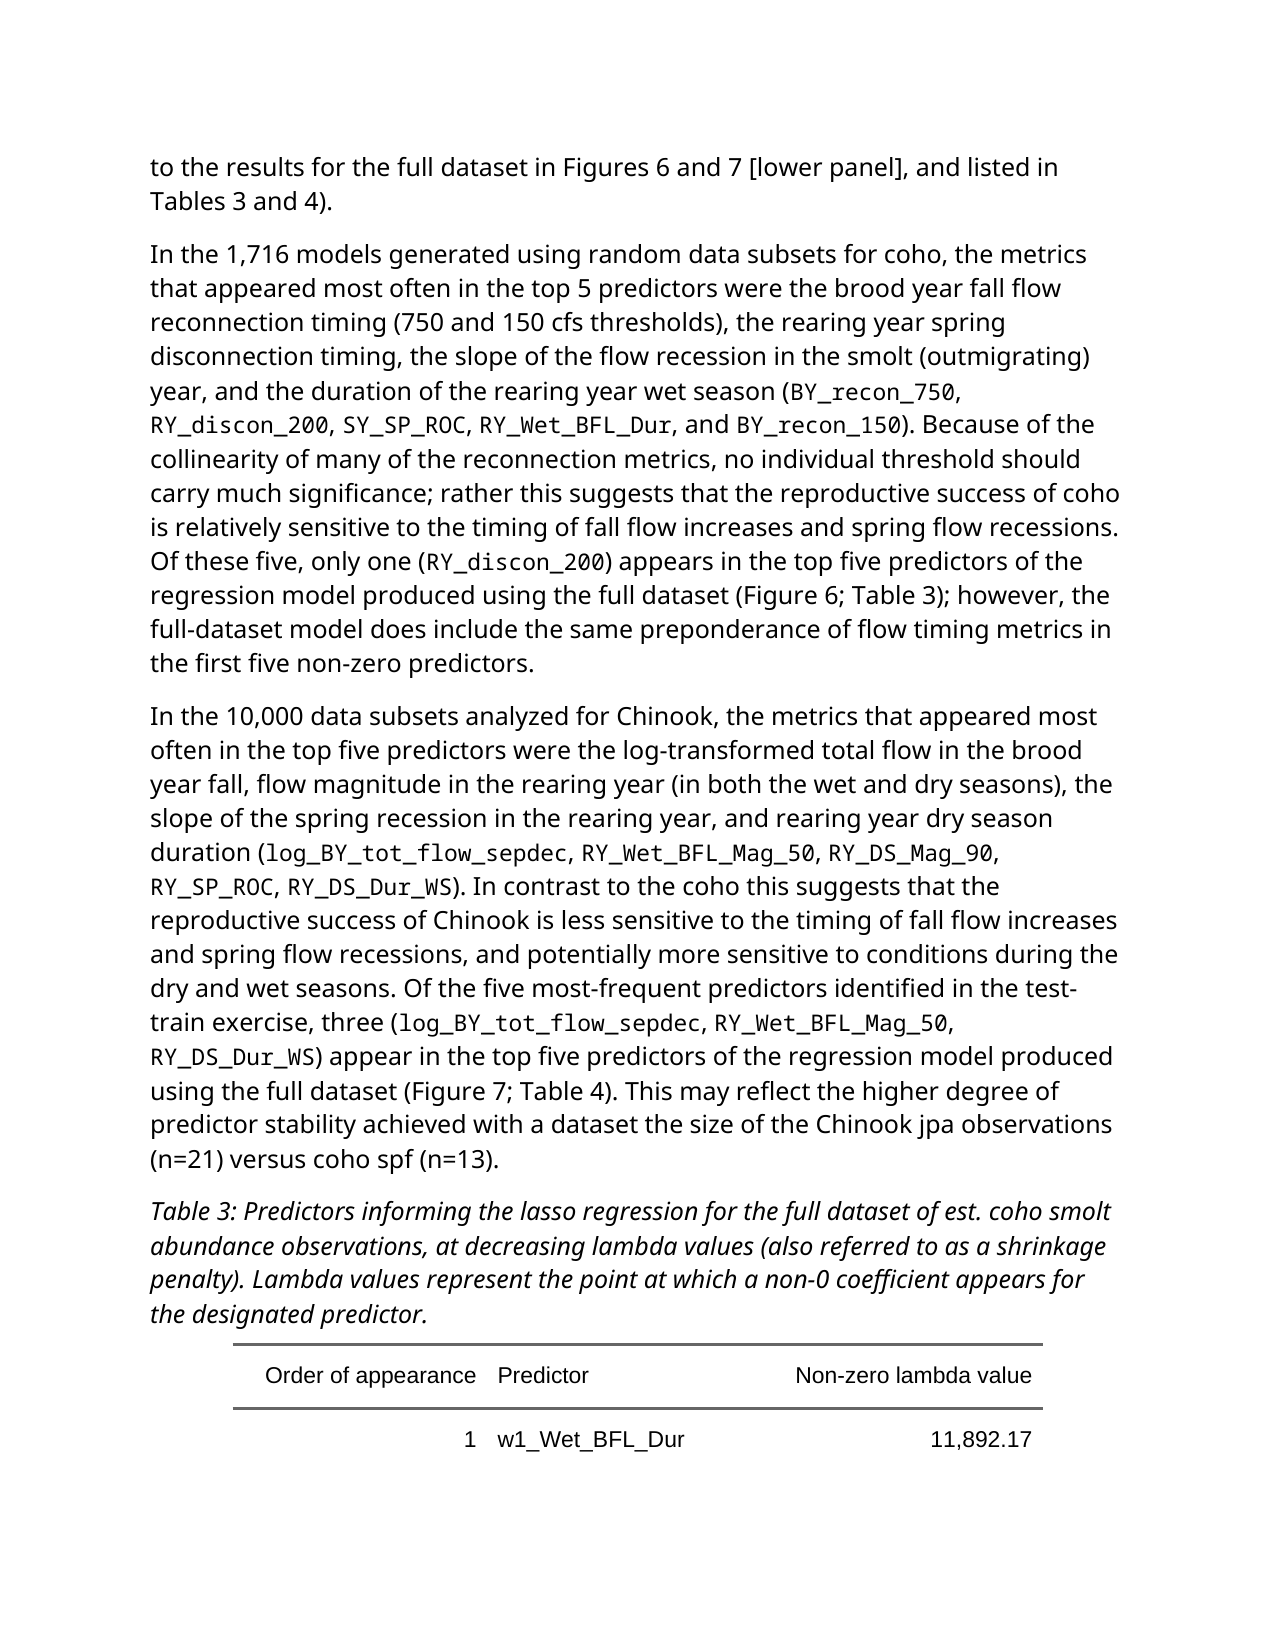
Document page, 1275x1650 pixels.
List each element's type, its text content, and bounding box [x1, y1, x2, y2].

text In the 10,000 data subsets analyzed for Chinook, the metrics that appeared most often in the top five predictors were the log-transformed total flow in the brood year fall, flow magnitude in the rearing year (in both the wet and dry seasons), the slope of the spring recession in the rearing year, and rearing year dry season duration (log_BY_tot_flow_sepdec, RY_Wet_BFL_Mag_50, RY_DS_Mag_90, RY_SP_ROC, RY_DS_Dur_WS). In contrast to the coho this suggests that the reproductive success of Chinook is less sensitive to the timing of fall flow increases and spring flow recessions, and potentially more sensitive to conditions during the dry and wet seasons. Of the five most-frequent predictors identified in the test-train exercise, three (log_BY_tot_flow_sepdec, RY_Wet_BFL_Mag_50, RY_DS_Dur_WS) appear in the top five predictors of the regression model produced using the full dataset (Figure 7; Table 4). This may reflect the higher degree of predictor stability achieved with a dataset the size of the Chinook jpa observations (n=21) versus coho spf (n=13). [150, 698, 1125, 1175]
text In the 1,716 models generated using random data subsets for coho, the metrics that appeared most often in the top 5 predictors were the brood year fall flow reconnection timing (750 and 150 cfs thresholds), the rearing year spring disconnection timing, the slope of the flow recession in the smolt (outmigrating) year, and the duration of the rearing year wet season (BY_recon_750, RY_discon_200, SY_SP_ROC, RY_Wet_BFL_Dur, and BY_recon_150). Because of the collinearity of many of the reconnection metrics, no individual threshold should carry much significance; rather this suggests that the reproductive success of coho is relatively sensitive to the timing of fall flow increases and spring flow recessions. Of these five, only one (RY_discon_200) appears in the top five predictors of the regression model produced using the full dataset (Figure 6; Table 3); however, the full-dataset model does include the same preponderance of flow timing metrics in the first five non-zero predictors. [150, 237, 1125, 680]
table_cell w1_Wet_BFL_Dur [487, 1410, 763, 1471]
table_header Predictor [487, 1346, 763, 1407]
table_cell 1 [233, 1410, 487, 1471]
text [150, 150, 1125, 218]
text Table 3: Predictors informing the lasso regression for the full dataset of est. coho smolt abundance observations, at decreasing lambda values (also referred to as a shrinkage penalty). Lambda values represent the point at which a non-0 coefficient appears for the designated predictor. [150, 1194, 1125, 1330]
table_cell 11,892.17 [763, 1410, 1042, 1471]
table_header Order of appearance [233, 1346, 487, 1407]
table_header Non-zero lambda value [763, 1346, 1042, 1407]
